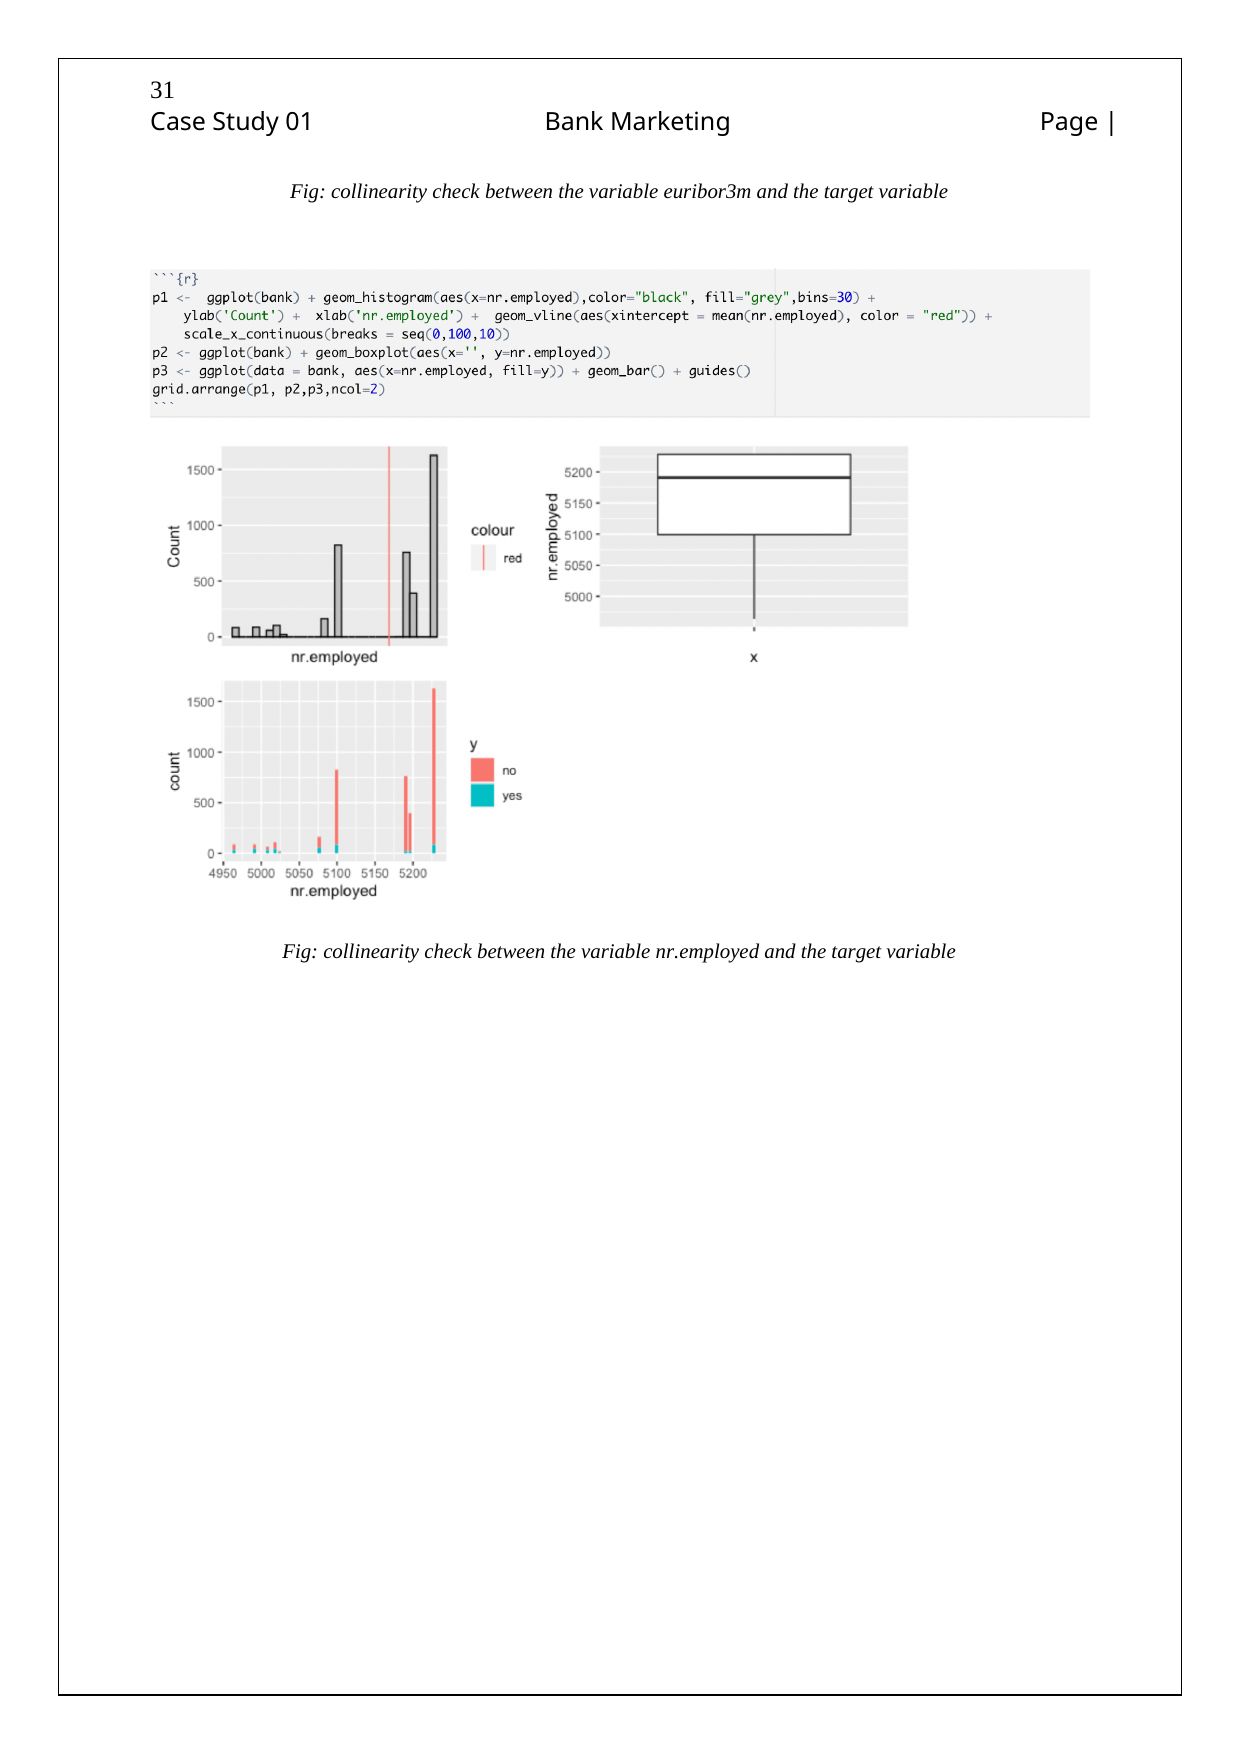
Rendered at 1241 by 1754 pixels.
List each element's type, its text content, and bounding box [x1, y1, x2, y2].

text Fig: collinearity check between the variable nr.employed and the target variable [150, 939, 1090, 963]
text Fig: collinearity check between the variable euribor3m and the target variable [150, 179, 1090, 203]
picture [150, 268, 1091, 911]
